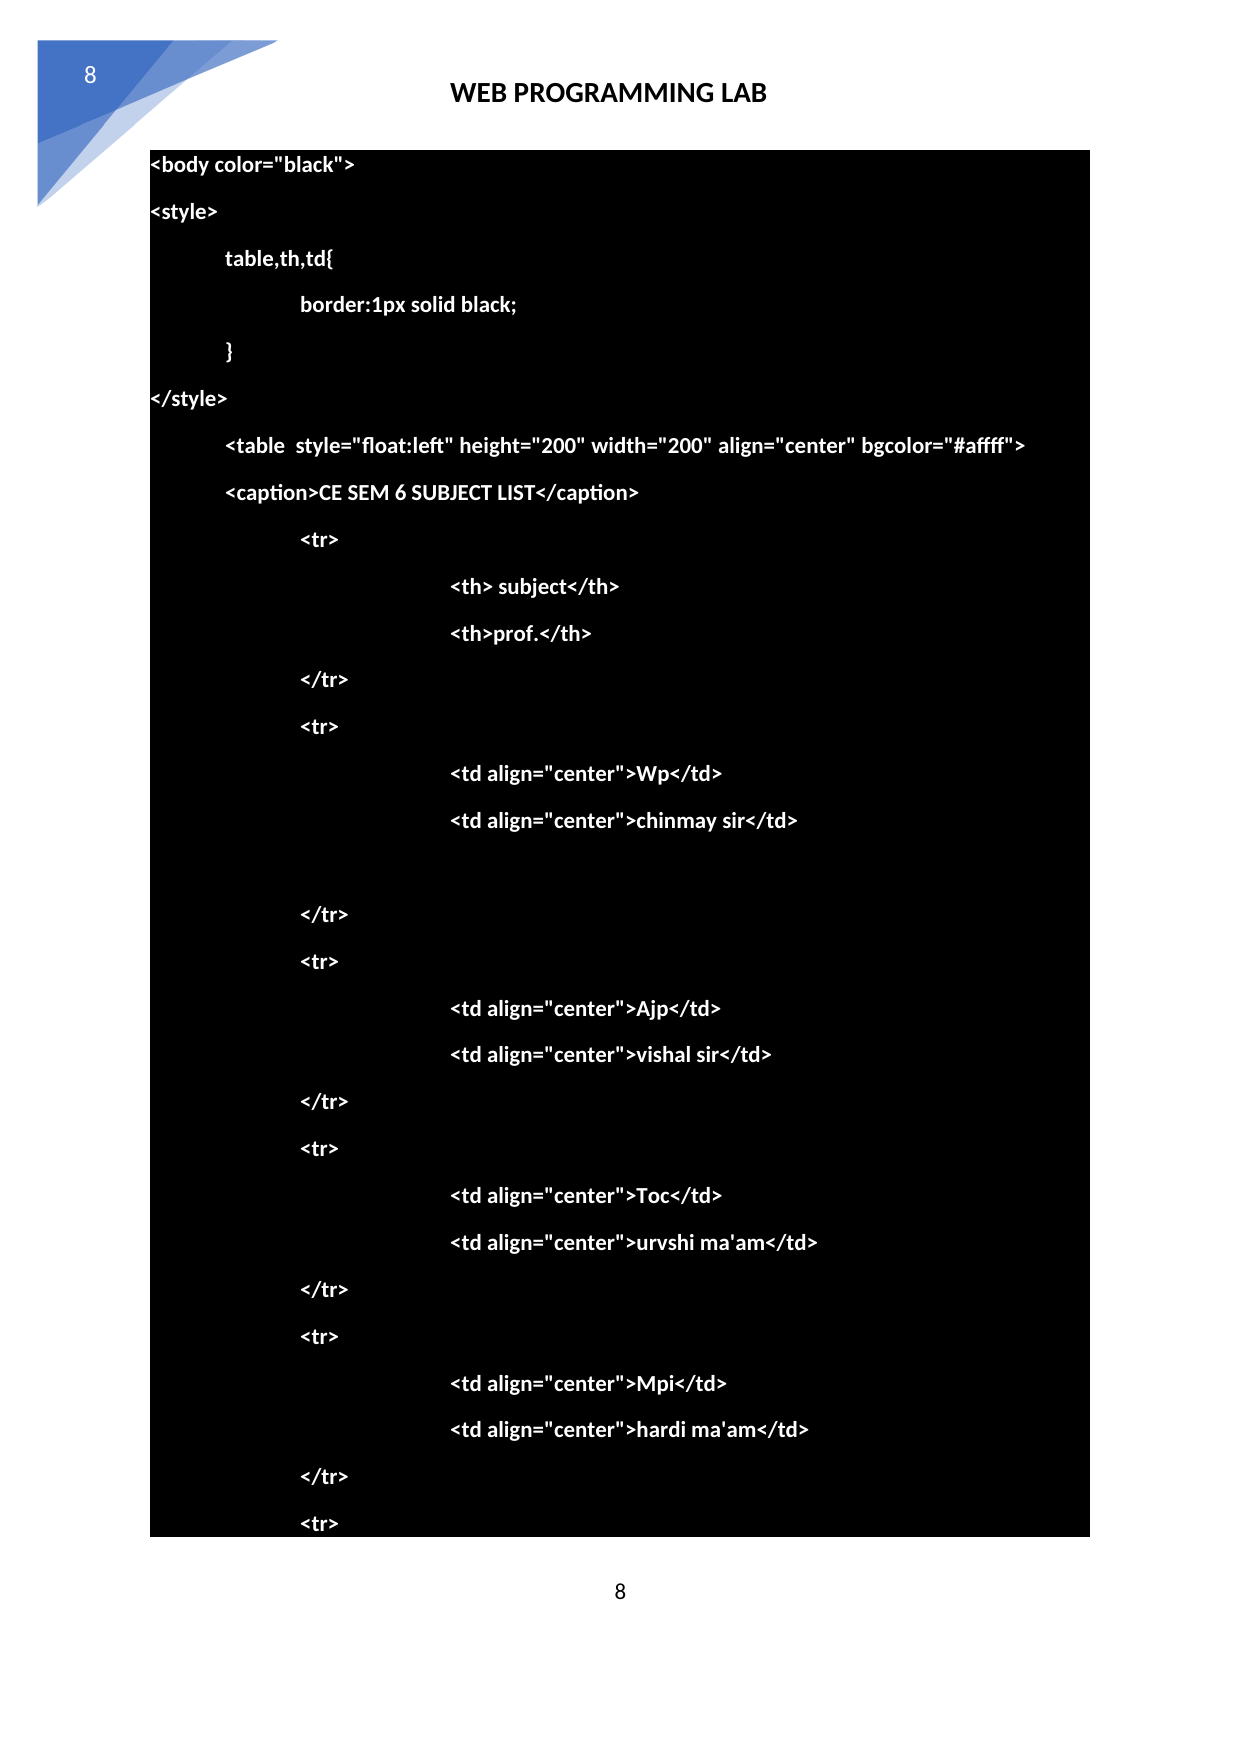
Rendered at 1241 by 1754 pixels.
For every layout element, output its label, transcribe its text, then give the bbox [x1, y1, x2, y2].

text <td align="center">chinmay sir</td> [150, 806, 1090, 834]
text <tr> [150, 1134, 1090, 1162]
text <td align="center">hardi ma'am</td> [150, 1416, 1090, 1444]
text <td align="center">Wp</td> [150, 759, 1090, 787]
text <td align="center">Ajp</td> [150, 994, 1090, 1022]
text <th>prof.</th> [150, 619, 1090, 647]
text </tr> [150, 666, 1090, 694]
text <tr> [150, 712, 1090, 741]
text <table style="float:left" height="200" width="200" align="center" bgcolor="#affff"> [150, 431, 1090, 459]
text <body color="black"> [150, 150, 1090, 178]
text </tr> [150, 1462, 1090, 1491]
text <tr> [150, 1509, 1090, 1537]
text <td align="center">vishal sir</td> [150, 1041, 1090, 1069]
text <td align="center">Toc</td> [150, 1181, 1090, 1209]
text border:1px solid black; [150, 291, 1090, 319]
text <style> [150, 197, 1090, 225]
text <tr> [150, 947, 1090, 975]
text <td align="center">urvshi ma'am</td> [150, 1228, 1090, 1256]
text </tr> [150, 900, 1090, 928]
text <tr> [150, 525, 1090, 553]
text <tr> [150, 1322, 1090, 1350]
text table,th,td{ [150, 244, 1090, 272]
text <td align="center">Mpi</td> [150, 1369, 1090, 1397]
picture [37, 40, 279, 209]
text } [150, 337, 1090, 366]
text <th> subject</th> [150, 572, 1090, 600]
text <caption>CE SEM 6 SUBJECT LIST</caption> [150, 478, 1090, 506]
text </style> [150, 384, 1090, 412]
text </tr> [150, 1275, 1090, 1303]
text </tr> [150, 1087, 1090, 1116]
